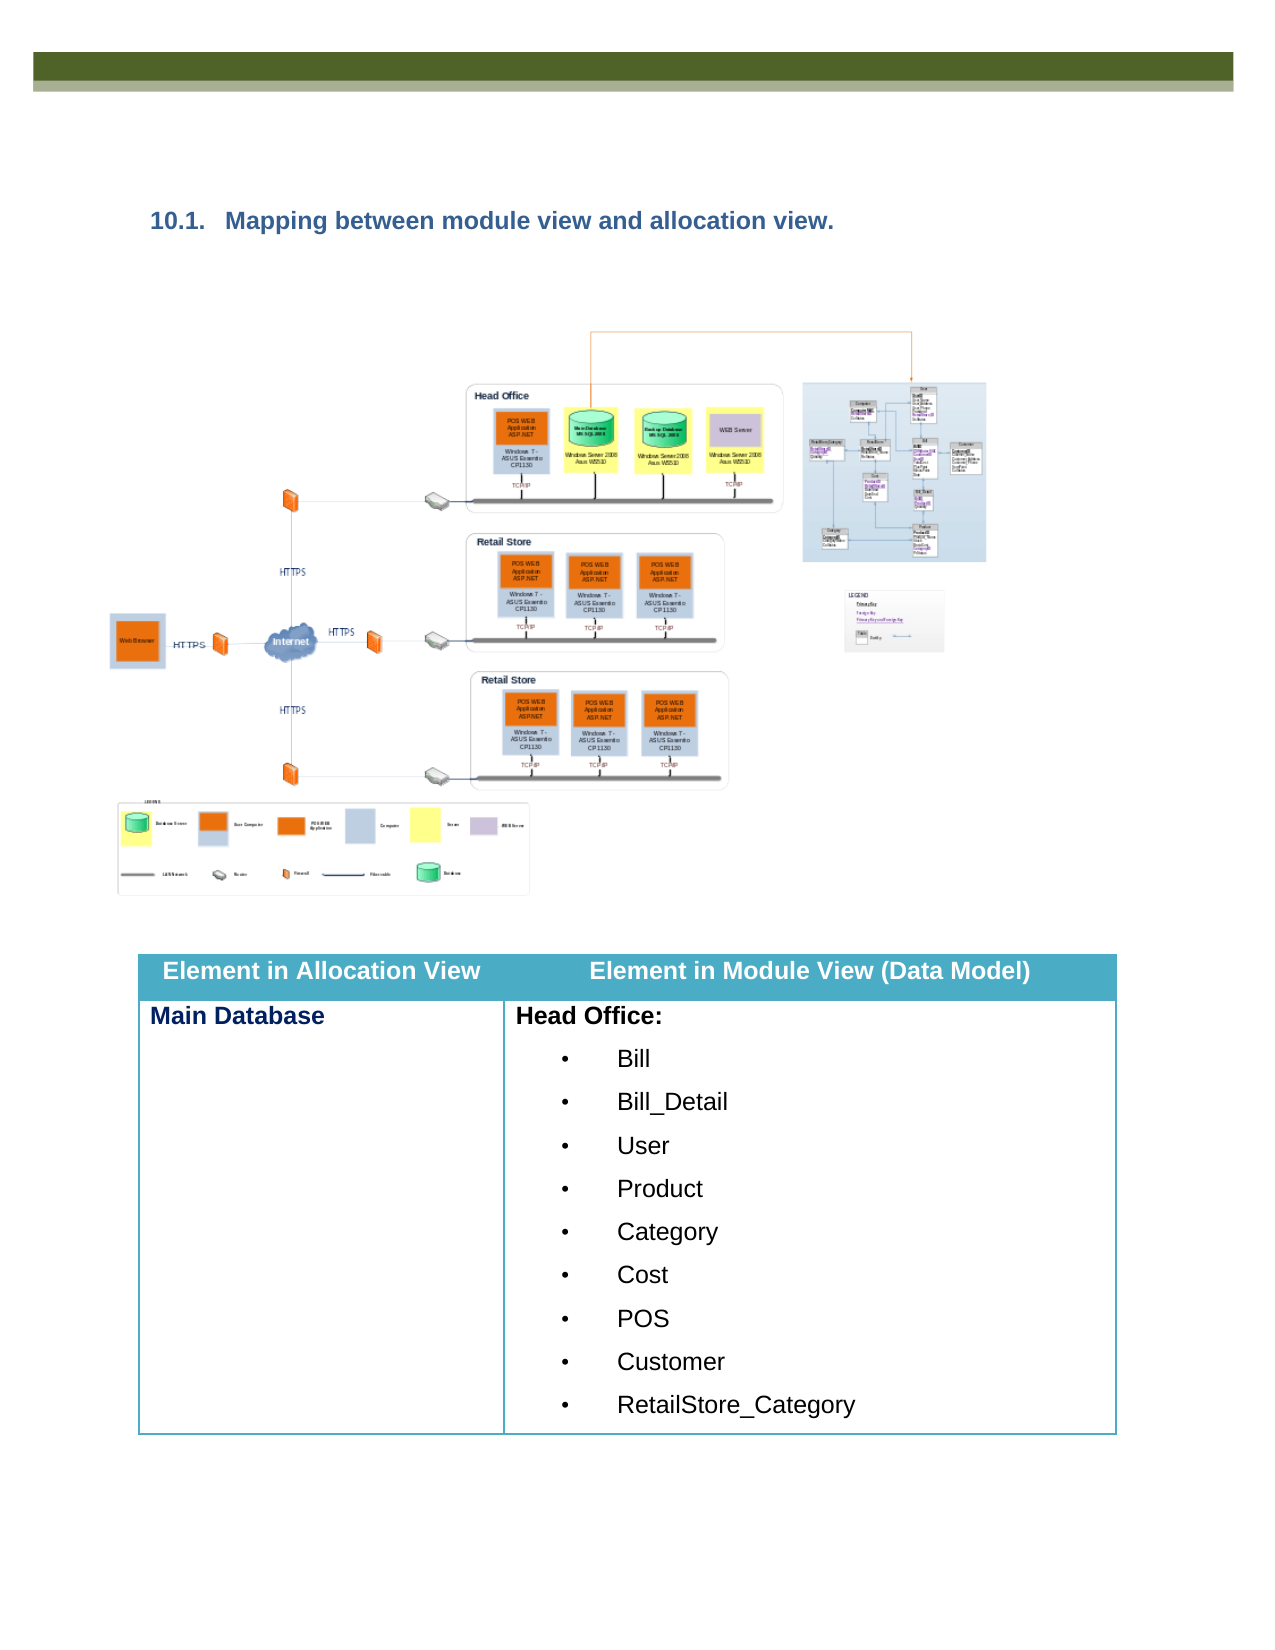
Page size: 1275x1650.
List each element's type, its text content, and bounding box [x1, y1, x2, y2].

table_cell Main Database [140, 1001, 503, 1433]
table_header Element in Module View (Data Model) [505, 956, 1115, 999]
table_cell Head Office: Bill Bill_Detail User Product Category Cost POS Customer RetailStore_Category [505, 1001, 1115, 1433]
subtitle Mapping between module view and allocation view. [150, 206, 1125, 234]
table_header Element in Allocation View [140, 956, 503, 999]
